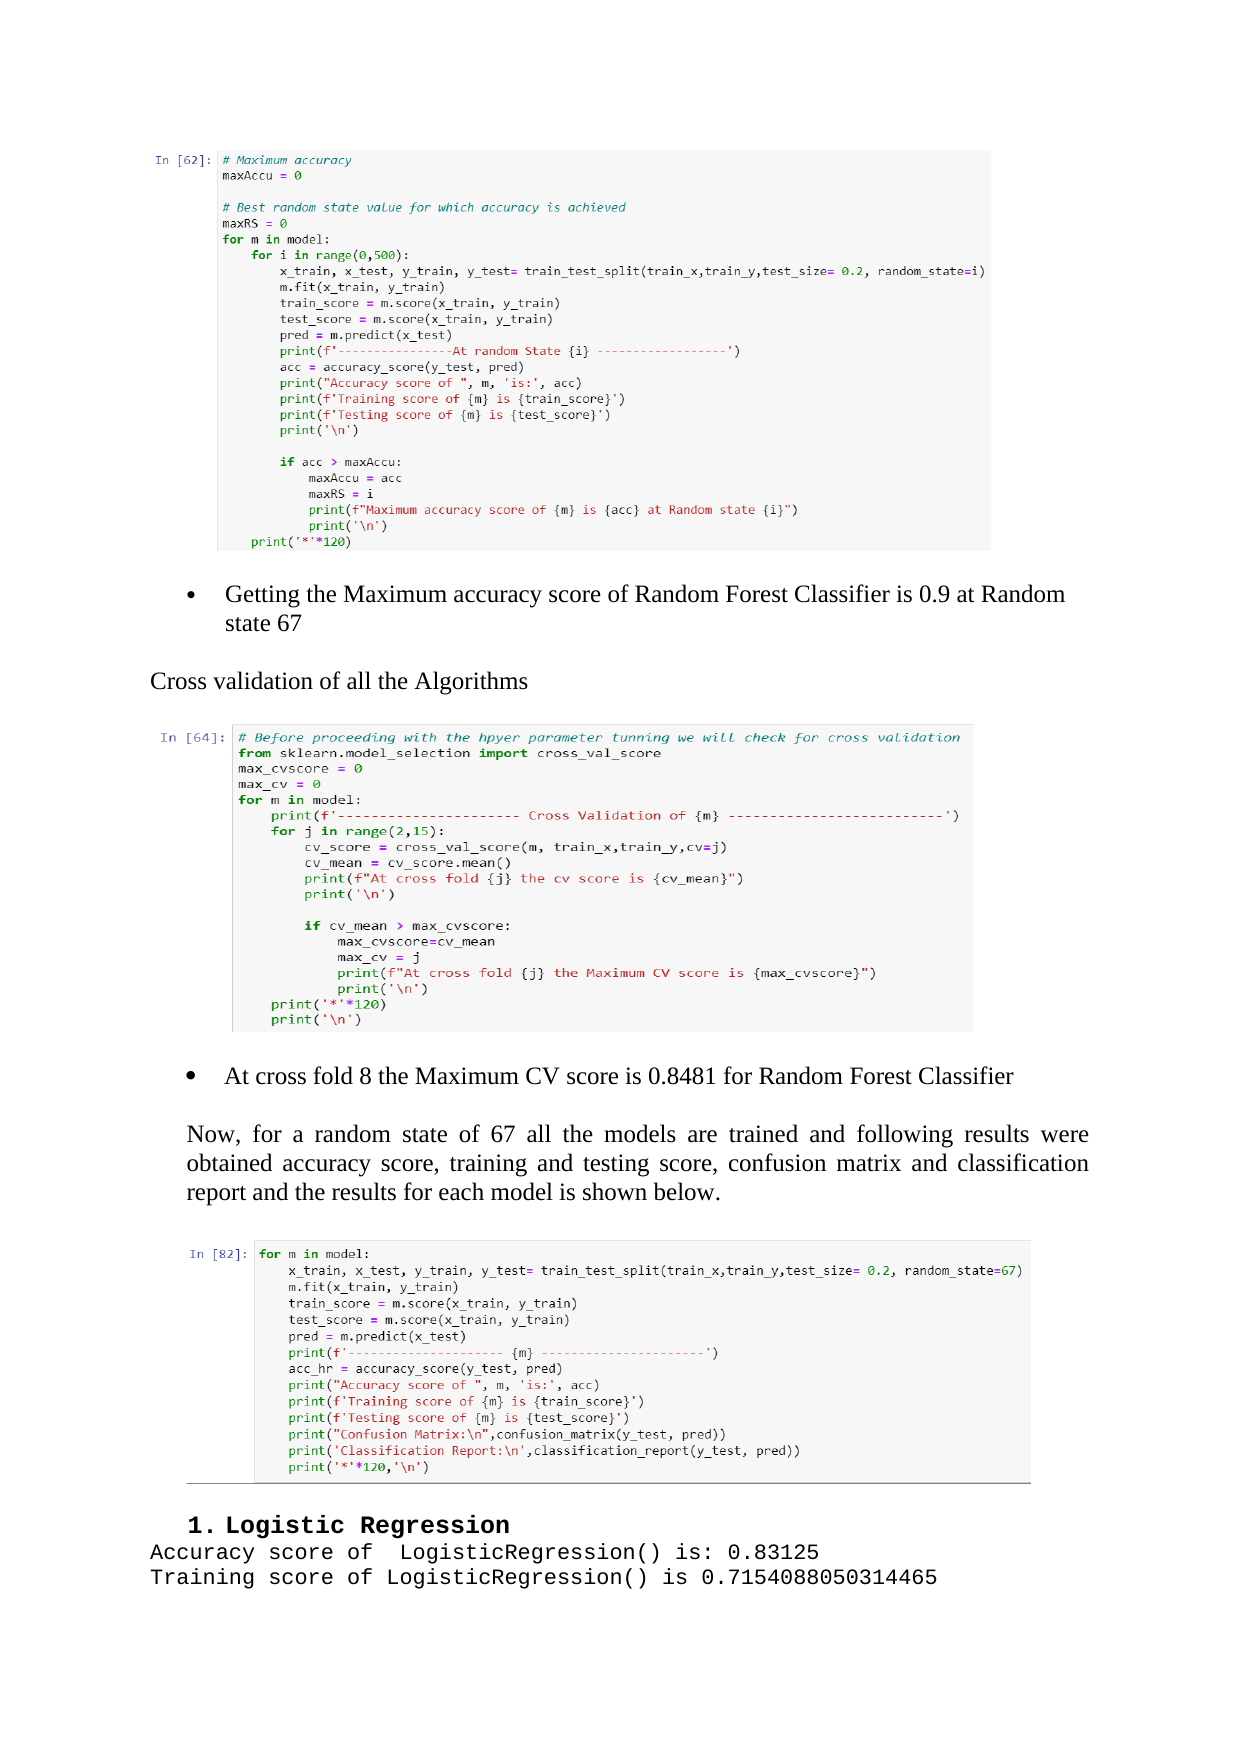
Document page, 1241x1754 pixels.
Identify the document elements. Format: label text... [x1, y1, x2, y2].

list Logistic Regression [187, 1513, 1090, 1541]
picture [150, 150, 992, 551]
picture [186, 1234, 1031, 1484]
list At cross fold 8 the Maximum CV score is 0.8481 for Random Forest Classifier [186, 1061, 1090, 1090]
text Now, for a random state of 67 all the models are trained and following results were obtained accuracy score, training and testing score, confusion matrix and classification report and the results for each model is shown below. [186, 1119, 1090, 1205]
text Training score of LogisticRegression() is 0.7154088050314465 [150, 1566, 1090, 1591]
list Getting the Maximum accuracy score of Random Forest Classifier is 0.9 at Random state 67 [187, 579, 1090, 637]
text Cross validation of all the Algorithms [150, 666, 1090, 695]
picture [150, 724, 974, 1032]
text Accuracy score of LogisticRegression() is: 0.83125 [150, 1541, 1090, 1566]
